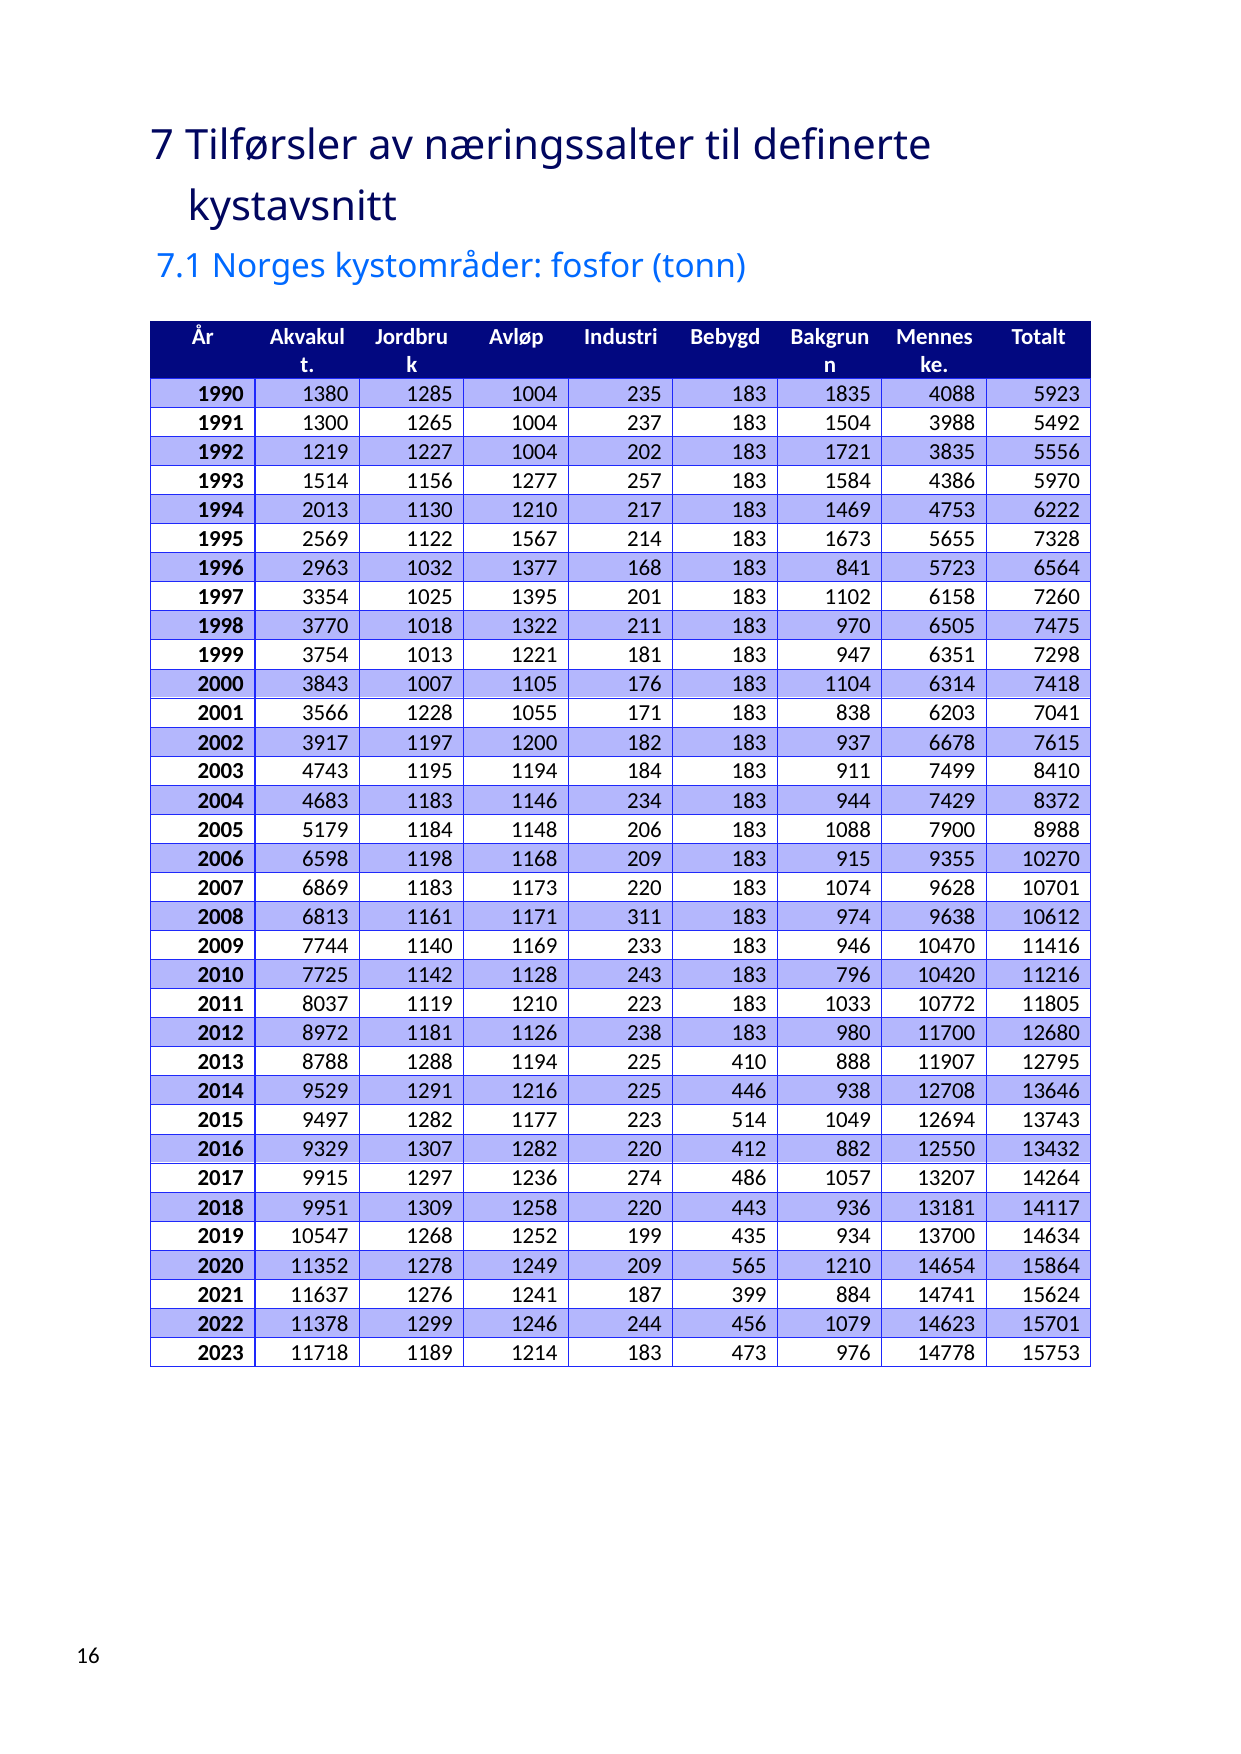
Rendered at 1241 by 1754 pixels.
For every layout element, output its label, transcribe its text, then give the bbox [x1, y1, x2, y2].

table_cell 565 [673, 1251, 777, 1279]
table_cell 11700 [882, 1018, 986, 1046]
table_cell 6158 [882, 582, 986, 610]
table_cell 183 [673, 1018, 777, 1046]
table_cell 911 [778, 757, 881, 785]
table_cell 3835 [882, 437, 986, 465]
table_cell 2001 [151, 699, 254, 727]
table_cell 1300 [256, 408, 359, 436]
table_cell 1228 [360, 699, 463, 727]
table_cell 1173 [464, 873, 568, 901]
table_cell 1380 [256, 379, 359, 407]
table_cell 1168 [464, 844, 568, 872]
table_cell 1219 [256, 437, 359, 465]
table_cell 1994 [151, 495, 254, 523]
table_cell 1181 [360, 1018, 463, 1046]
table_cell 412 [673, 1135, 777, 1162]
table_cell 7418 [987, 670, 1090, 697]
table_cell 183 [673, 786, 777, 814]
table_cell 3988 [882, 408, 986, 436]
table_cell 1210 [778, 1251, 881, 1279]
table_cell 1171 [464, 902, 568, 930]
table_cell 13181 [882, 1193, 986, 1221]
table_cell 1673 [778, 524, 881, 552]
table_cell 1322 [464, 611, 568, 639]
table_cell 183 [673, 931, 777, 959]
table_cell 7429 [882, 786, 986, 814]
table_cell 1268 [360, 1222, 463, 1250]
table_cell 183 [673, 524, 777, 552]
table_cell 4753 [882, 495, 986, 523]
table_cell 176 [569, 670, 672, 697]
table_cell 13207 [882, 1164, 986, 1192]
table_cell 244 [569, 1309, 672, 1337]
table_cell 235 [569, 379, 672, 407]
table_cell 6869 [256, 873, 359, 901]
table_cell 2006 [151, 844, 254, 872]
table_cell 220 [569, 873, 672, 901]
table_cell 6314 [882, 670, 986, 697]
table_cell 12795 [987, 1047, 1090, 1075]
table_cell 1991 [151, 408, 254, 436]
table_cell 486 [673, 1164, 777, 1192]
table_cell 1584 [778, 466, 881, 494]
table_cell 5179 [256, 815, 359, 843]
table_cell 1249 [464, 1251, 568, 1279]
table_cell 1285 [360, 379, 463, 407]
table_cell 3754 [256, 640, 359, 668]
table_cell 1291 [360, 1076, 463, 1104]
table_cell 1277 [464, 466, 568, 494]
table_cell 5655 [882, 524, 986, 552]
table_cell 1004 [464, 379, 568, 407]
table_cell 944 [778, 786, 881, 814]
table_cell 6505 [882, 611, 986, 639]
table_cell 9529 [256, 1076, 359, 1104]
table_cell 183 [673, 844, 777, 872]
table_cell 5723 [882, 553, 986, 581]
table_cell 6598 [256, 844, 359, 872]
table_cell 2018 [151, 1193, 254, 1221]
table_cell 220 [569, 1135, 672, 1162]
table_cell 514 [673, 1105, 777, 1133]
table_cell 1161 [360, 902, 463, 930]
table_cell 11378 [256, 1309, 359, 1337]
table_cell 2010 [151, 960, 254, 988]
table_cell 2005 [151, 815, 254, 843]
table_cell 1004 [464, 408, 568, 436]
table_cell 183 [673, 902, 777, 930]
table_cell 473 [673, 1338, 777, 1366]
table_cell 1194 [464, 1047, 568, 1075]
table_cell 1252 [464, 1222, 568, 1250]
table_cell 238 [569, 1018, 672, 1046]
table_cell 3843 [256, 670, 359, 697]
table_cell 2011 [151, 989, 254, 1017]
table_cell 1004 [464, 437, 568, 465]
table_cell 2003 [151, 757, 254, 785]
table_cell 13432 [987, 1135, 1090, 1162]
table_cell 2023 [151, 1338, 254, 1366]
table_cell 15864 [987, 1251, 1090, 1279]
table_cell 10470 [882, 931, 986, 959]
table_cell 1835 [778, 379, 881, 407]
table_cell 10547 [256, 1222, 359, 1250]
table_cell 183 [673, 670, 777, 697]
table_cell 7900 [882, 815, 986, 843]
table_cell 1130 [360, 495, 463, 523]
table_cell 1395 [464, 582, 568, 610]
table_cell 11637 [256, 1280, 359, 1308]
table_cell 14778 [882, 1338, 986, 1366]
table_cell 1265 [360, 408, 463, 436]
table_cell 10270 [987, 844, 1090, 872]
table_cell 2017 [151, 1164, 254, 1192]
table_cell 7744 [256, 931, 359, 959]
table_cell 5556 [987, 437, 1090, 465]
table_cell 223 [569, 1105, 672, 1133]
table_cell 399 [673, 1280, 777, 1308]
table_cell 915 [778, 844, 881, 872]
table_cell 1079 [778, 1309, 881, 1337]
table_cell 1216 [464, 1076, 568, 1104]
table_cell 7328 [987, 524, 1090, 552]
table_cell 201 [569, 582, 672, 610]
table_cell 1276 [360, 1280, 463, 1308]
table_cell 1999 [151, 640, 254, 668]
table_cell 1013 [360, 640, 463, 668]
table_cell 1197 [360, 728, 463, 756]
table_cell 1033 [778, 989, 881, 1017]
table_cell 183 [569, 1338, 672, 1366]
table_cell 1088 [778, 815, 881, 843]
table_cell 183 [673, 989, 777, 1017]
table_cell 9915 [256, 1164, 359, 1192]
table_cell 9355 [882, 844, 986, 872]
table_cell 3566 [256, 699, 359, 727]
table_cell 2022 [151, 1309, 254, 1337]
table_cell 938 [778, 1076, 881, 1104]
table_cell 3917 [256, 728, 359, 756]
table_cell 936 [778, 1193, 881, 1221]
table_cell 1032 [360, 553, 463, 581]
table_cell 1102 [778, 582, 881, 610]
table_cell 1194 [464, 757, 568, 785]
table_cell 1177 [464, 1105, 568, 1133]
table_cell 183 [673, 611, 777, 639]
table_cell 1993 [151, 466, 254, 494]
table_cell 884 [778, 1280, 881, 1308]
table_cell 1189 [360, 1338, 463, 1366]
table_cell 7041 [987, 699, 1090, 727]
table_cell 199 [569, 1222, 672, 1250]
table_cell 4088 [882, 379, 986, 407]
table_cell 13743 [987, 1105, 1090, 1133]
table_cell 11805 [987, 989, 1090, 1017]
table_cell 183 [673, 466, 777, 494]
table_cell 11352 [256, 1251, 359, 1279]
table_cell 15624 [987, 1280, 1090, 1308]
table_cell 1246 [464, 1309, 568, 1337]
table_cell 1195 [360, 757, 463, 785]
table_cell 4683 [256, 786, 359, 814]
table_cell 1221 [464, 640, 568, 668]
table_cell 1214 [464, 1338, 568, 1366]
table_cell 183 [673, 960, 777, 988]
table_cell 14623 [882, 1309, 986, 1337]
table_header Menneske. [882, 322, 986, 378]
table_cell 237 [569, 408, 672, 436]
table_cell 1119 [360, 989, 463, 1017]
table_cell 11416 [987, 931, 1090, 959]
table_cell 14117 [987, 1193, 1090, 1221]
table_cell 4386 [882, 466, 986, 494]
table_cell 888 [778, 1047, 881, 1075]
table_cell 2963 [256, 553, 359, 581]
table_cell 6351 [882, 640, 986, 668]
table_cell 9497 [256, 1105, 359, 1133]
table_cell 234 [569, 786, 672, 814]
table_cell 12680 [987, 1018, 1090, 1046]
table_header Avløp [464, 322, 568, 378]
table_cell 1282 [464, 1135, 568, 1162]
table_cell 183 [673, 699, 777, 727]
table_cell 13700 [882, 1222, 986, 1250]
table_cell 2014 [151, 1076, 254, 1104]
table_cell 10612 [987, 902, 1090, 930]
table_cell 1236 [464, 1164, 568, 1192]
table_cell 456 [673, 1309, 777, 1337]
table_cell 1241 [464, 1280, 568, 1308]
table_cell 1210 [464, 495, 568, 523]
table_cell 183 [673, 815, 777, 843]
table_cell 182 [569, 728, 672, 756]
table_cell 1200 [464, 728, 568, 756]
table_cell 9638 [882, 902, 986, 930]
table_cell 1996 [151, 553, 254, 581]
table_cell 7725 [256, 960, 359, 988]
table_cell 7615 [987, 728, 1090, 756]
table_cell 10420 [882, 960, 986, 988]
table_cell 1307 [360, 1135, 463, 1162]
table_cell 3354 [256, 582, 359, 610]
table_cell 7499 [882, 757, 986, 785]
table_cell 14741 [882, 1280, 986, 1308]
table_cell 1278 [360, 1251, 463, 1279]
table_cell 1156 [360, 466, 463, 494]
table_header Totalt [987, 322, 1090, 378]
table_cell 1126 [464, 1018, 568, 1046]
table_cell 14634 [987, 1222, 1090, 1250]
table_cell 15701 [987, 1309, 1090, 1337]
table_cell 2013 [256, 495, 359, 523]
table_cell 209 [569, 844, 672, 872]
table_cell 183 [673, 379, 777, 407]
table_cell 12708 [882, 1076, 986, 1104]
table_cell 1105 [464, 670, 568, 697]
table_header Bebygd [673, 322, 777, 378]
table_header Jordbruk [360, 322, 463, 378]
table_cell 14654 [882, 1251, 986, 1279]
table_cell 214 [569, 524, 672, 552]
table_cell 1049 [778, 1105, 881, 1133]
table_cell 8372 [987, 786, 1090, 814]
table_cell 10701 [987, 873, 1090, 901]
table_cell 796 [778, 960, 881, 988]
table_cell 2015 [151, 1105, 254, 1133]
table_cell 225 [569, 1047, 672, 1075]
table_cell 8788 [256, 1047, 359, 1075]
table_cell 6222 [987, 495, 1090, 523]
table_cell 2569 [256, 524, 359, 552]
table_cell 1258 [464, 1193, 568, 1221]
table_cell 6813 [256, 902, 359, 930]
table_cell 2007 [151, 873, 254, 901]
table_cell 9329 [256, 1135, 359, 1162]
table_cell 2016 [151, 1135, 254, 1162]
table_header Bakgrunn [778, 322, 881, 378]
table_cell 223 [569, 989, 672, 1017]
table_cell 183 [673, 553, 777, 581]
table_cell 1055 [464, 699, 568, 727]
table_cell 8988 [987, 815, 1090, 843]
table_cell 970 [778, 611, 881, 639]
table_cell 217 [569, 495, 672, 523]
table_cell 1469 [778, 495, 881, 523]
table_cell 1309 [360, 1193, 463, 1221]
table_cell 2000 [151, 670, 254, 697]
table_cell 937 [778, 728, 881, 756]
table_cell 183 [673, 495, 777, 523]
table_cell 225 [569, 1076, 672, 1104]
table_cell 14264 [987, 1164, 1090, 1192]
table_cell 6564 [987, 553, 1090, 581]
table_cell 1122 [360, 524, 463, 552]
table_cell 1227 [360, 437, 463, 465]
table_cell 243 [569, 960, 672, 988]
table_cell 974 [778, 902, 881, 930]
table_cell 11907 [882, 1047, 986, 1075]
table_cell 183 [673, 757, 777, 785]
table_cell 2013 [151, 1047, 254, 1075]
table_cell 1514 [256, 466, 359, 494]
table_cell 1007 [360, 670, 463, 697]
table_header År [151, 322, 254, 378]
table_cell 1504 [778, 408, 881, 436]
table_cell 2009 [151, 931, 254, 959]
table_cell 882 [778, 1135, 881, 1162]
table_cell 1210 [464, 989, 568, 1017]
table_cell 1721 [778, 437, 881, 465]
table_cell 1142 [360, 960, 463, 988]
table_cell 6678 [882, 728, 986, 756]
table_header Industri [569, 322, 672, 378]
table_cell 934 [778, 1222, 881, 1250]
table_cell 3770 [256, 611, 359, 639]
table_cell 233 [569, 931, 672, 959]
table_cell 2008 [151, 902, 254, 930]
table_header Akvakult. [256, 322, 359, 378]
table_cell 1146 [464, 786, 568, 814]
table_cell 2019 [151, 1222, 254, 1250]
subtitle Tilførsler av næringssalter til definerte kystavsnitt [150, 115, 1090, 233]
table_cell 211 [569, 611, 672, 639]
table_cell 209 [569, 1251, 672, 1279]
table_cell 8037 [256, 989, 359, 1017]
table_cell 1567 [464, 524, 568, 552]
table_cell 838 [778, 699, 881, 727]
table_cell 8410 [987, 757, 1090, 785]
table_cell 11216 [987, 960, 1090, 988]
table_cell 171 [569, 699, 672, 727]
table_cell 841 [778, 553, 881, 581]
table_cell 9628 [882, 873, 986, 901]
table_cell 311 [569, 902, 672, 930]
table_cell 1140 [360, 931, 463, 959]
table_cell 5492 [987, 408, 1090, 436]
table_cell 980 [778, 1018, 881, 1046]
table_cell 202 [569, 437, 672, 465]
table_cell 2020 [151, 1251, 254, 1279]
table_cell 1299 [360, 1309, 463, 1337]
table_cell 2002 [151, 728, 254, 756]
table_cell 13646 [987, 1076, 1090, 1104]
table_cell 5923 [987, 379, 1090, 407]
table_cell 1074 [778, 873, 881, 901]
table_cell 1377 [464, 553, 568, 581]
table_cell 206 [569, 815, 672, 843]
table_cell 257 [569, 466, 672, 494]
table_cell 7475 [987, 611, 1090, 639]
table_cell 2012 [151, 1018, 254, 1046]
table_cell 7260 [987, 582, 1090, 610]
table_cell 181 [569, 640, 672, 668]
table_cell 5970 [987, 466, 1090, 494]
table_cell 220 [569, 1193, 672, 1221]
table_cell 443 [673, 1193, 777, 1221]
table_cell 4743 [256, 757, 359, 785]
table_cell 1057 [778, 1164, 881, 1192]
table_cell 1104 [778, 670, 881, 697]
table_cell 183 [673, 437, 777, 465]
table_cell 15753 [987, 1338, 1090, 1366]
table_cell 183 [673, 582, 777, 610]
table_cell 9951 [256, 1193, 359, 1221]
table_cell 183 [673, 408, 777, 436]
table_cell 7298 [987, 640, 1090, 668]
table_cell 1025 [360, 582, 463, 610]
table_cell 410 [673, 1047, 777, 1075]
table_cell 1297 [360, 1164, 463, 1192]
table_cell 976 [778, 1338, 881, 1366]
table_cell 1990 [151, 379, 254, 407]
table_cell 11718 [256, 1338, 359, 1366]
table_cell 183 [673, 873, 777, 901]
table_cell 1184 [360, 815, 463, 843]
table_cell 1018 [360, 611, 463, 639]
table_cell 6203 [882, 699, 986, 727]
table_cell 10772 [882, 989, 986, 1017]
table_cell 2021 [151, 1280, 254, 1308]
table_cell 1183 [360, 873, 463, 901]
table_cell 1183 [360, 786, 463, 814]
subtitle Norges kystområder: fosfor (tonn) [156, 242, 1090, 287]
table_cell 184 [569, 757, 672, 785]
table_cell 183 [673, 640, 777, 668]
table_cell 446 [673, 1076, 777, 1104]
table_cell 1992 [151, 437, 254, 465]
table_cell 946 [778, 931, 881, 959]
table_cell 8972 [256, 1018, 359, 1046]
table_cell 1128 [464, 960, 568, 988]
table_cell 1288 [360, 1047, 463, 1075]
table_cell 1995 [151, 524, 254, 552]
table_cell 187 [569, 1280, 672, 1308]
table_cell 1198 [360, 844, 463, 872]
table_cell 947 [778, 640, 881, 668]
table_cell 168 [569, 553, 672, 581]
table_cell 435 [673, 1222, 777, 1250]
table_cell 1148 [464, 815, 568, 843]
table_cell 1997 [151, 582, 254, 610]
table_cell 1998 [151, 611, 254, 639]
table_cell 274 [569, 1164, 672, 1192]
table_cell 2004 [151, 786, 254, 814]
table_cell 1169 [464, 931, 568, 959]
table_cell 183 [673, 728, 777, 756]
table_cell 1282 [360, 1105, 463, 1133]
table_cell 12694 [882, 1105, 986, 1133]
table_cell 12550 [882, 1135, 986, 1162]
